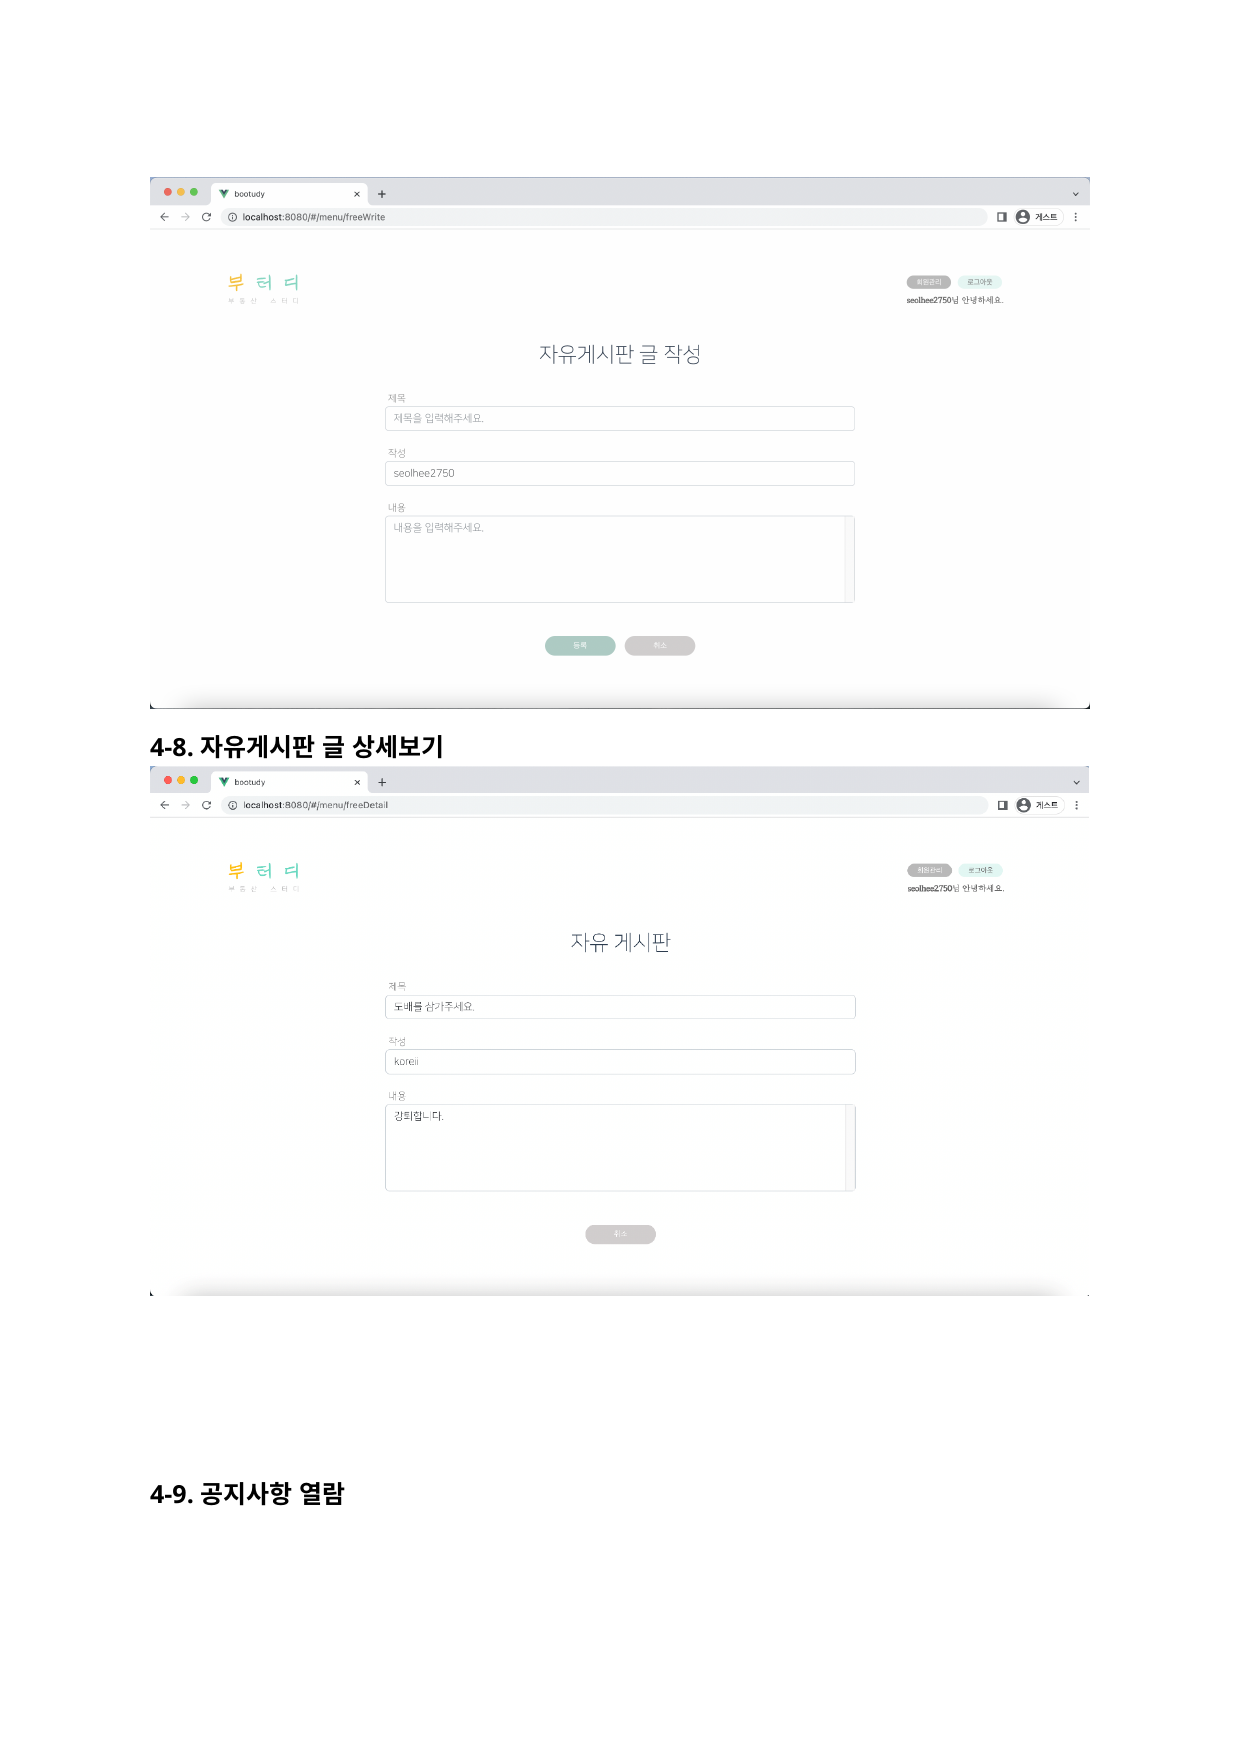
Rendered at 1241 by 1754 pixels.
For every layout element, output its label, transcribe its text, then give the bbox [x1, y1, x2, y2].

picture [150, 177, 1090, 709]
text 4-9. 공지사항 열람 [150, 1475, 1090, 1511]
picture [150, 766, 1089, 1296]
